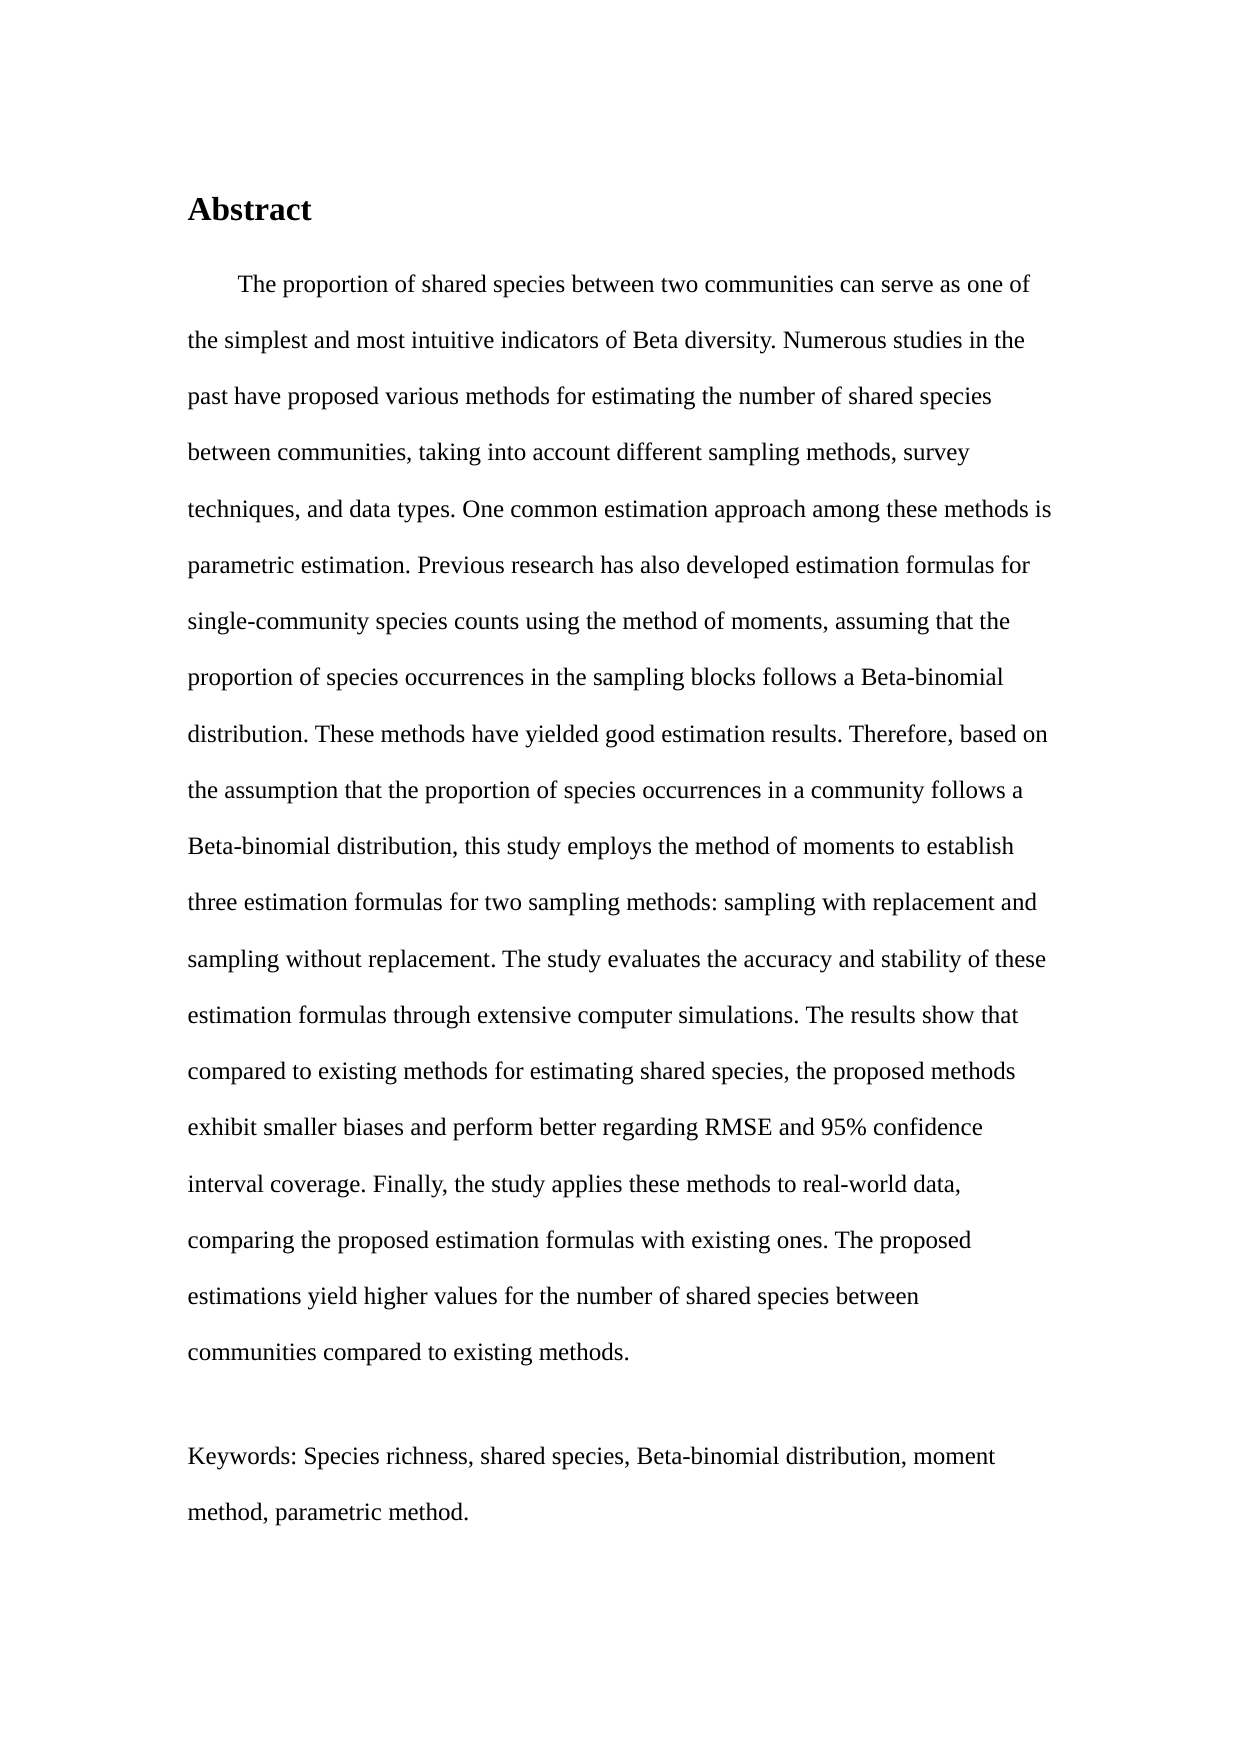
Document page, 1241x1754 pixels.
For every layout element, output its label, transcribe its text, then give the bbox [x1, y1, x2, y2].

text The proportion of shared species between two communities can serve as one of the simplest and most intuitive indicators of Beta diversity. Numerous studies in the past have proposed various methods for estimating the number of shared species between communities, taking into account different sampling methods, survey techniques, and data types. One common estimation approach among these methods is parametric estimation. Previous research has also developed estimation formulas for single-community species counts using the method of moments, assuming that the proportion of species occurrences in the sampling blocks follows a Beta-binomial distribution. These methods have yielded good estimation results. Therefore, based on the assumption that the proportion of species occurrences in a community follows a Beta-binomial distribution, this study employs the method of moments to establish three estimation formulas for two sampling methods: sampling with replacement and sampling without replacement. The study evaluates the accuracy and stability of these estimation formulas through extensive computer simulations. The results show that compared to existing methods for estimating shared species, the proposed methods exhibit smaller biases and perform better regarding RMSE and 95% confidence interval coverage. Finally, the study applies these methods to real-world data, comparing the proposed estimation formulas with existing ones. The proposed estimations yield higher values for the number of shared species between communities compared to existing methods. [187, 264, 1053, 1371]
subtitle Abstract [187, 171, 1053, 246]
text Keywords: Species richness, shared species, Beta-binomial distribution, moment method, parametric method. [187, 1437, 1053, 1531]
